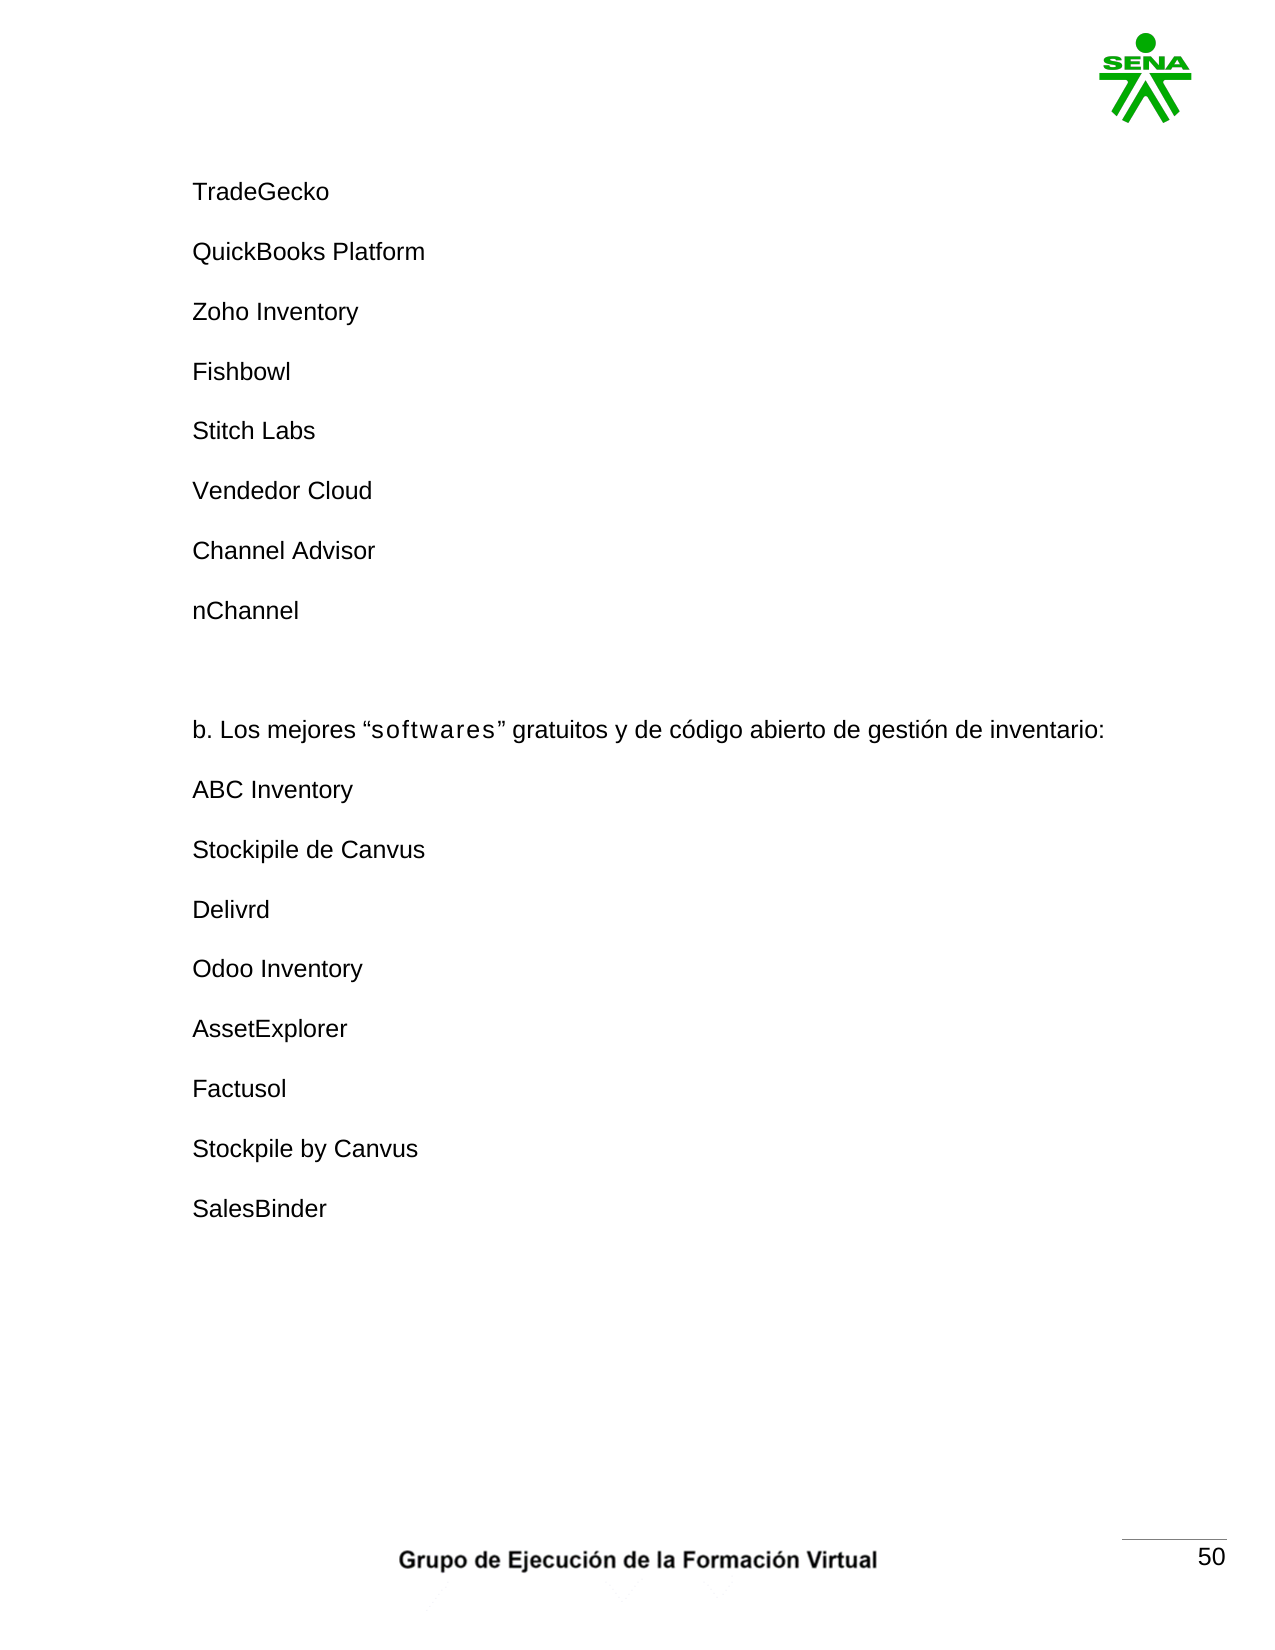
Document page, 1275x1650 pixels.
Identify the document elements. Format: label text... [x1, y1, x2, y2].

text nChannel [118, 596, 1157, 624]
text Stitch Labs [118, 416, 1157, 445]
text QuickBooks Platform [118, 237, 1157, 266]
text Channel Advisor [118, 536, 1157, 565]
text Vendedor Cloud [118, 476, 1157, 505]
text AssetExplorer [118, 1014, 1157, 1043]
text b. Los mejores “softwares” gratuitos y de código abierto de gestión de inventario: [118, 715, 1157, 744]
text ABC Inventory [118, 775, 1157, 804]
text SalesBinder [118, 1194, 1157, 1222]
text Delivrd [118, 895, 1157, 923]
text Stockpile by Canvus [118, 1134, 1157, 1163]
picture [0, 1500, 1275, 1611]
text Odoo Inventory [118, 954, 1157, 983]
text Factusol [118, 1074, 1157, 1103]
text Zoho Inventory [118, 297, 1157, 326]
picture [1099, 33, 1192, 123]
text TradeGecko [118, 177, 1157, 206]
text Fishbowl [118, 357, 1157, 385]
text Stockipile de Canvus [118, 835, 1157, 864]
